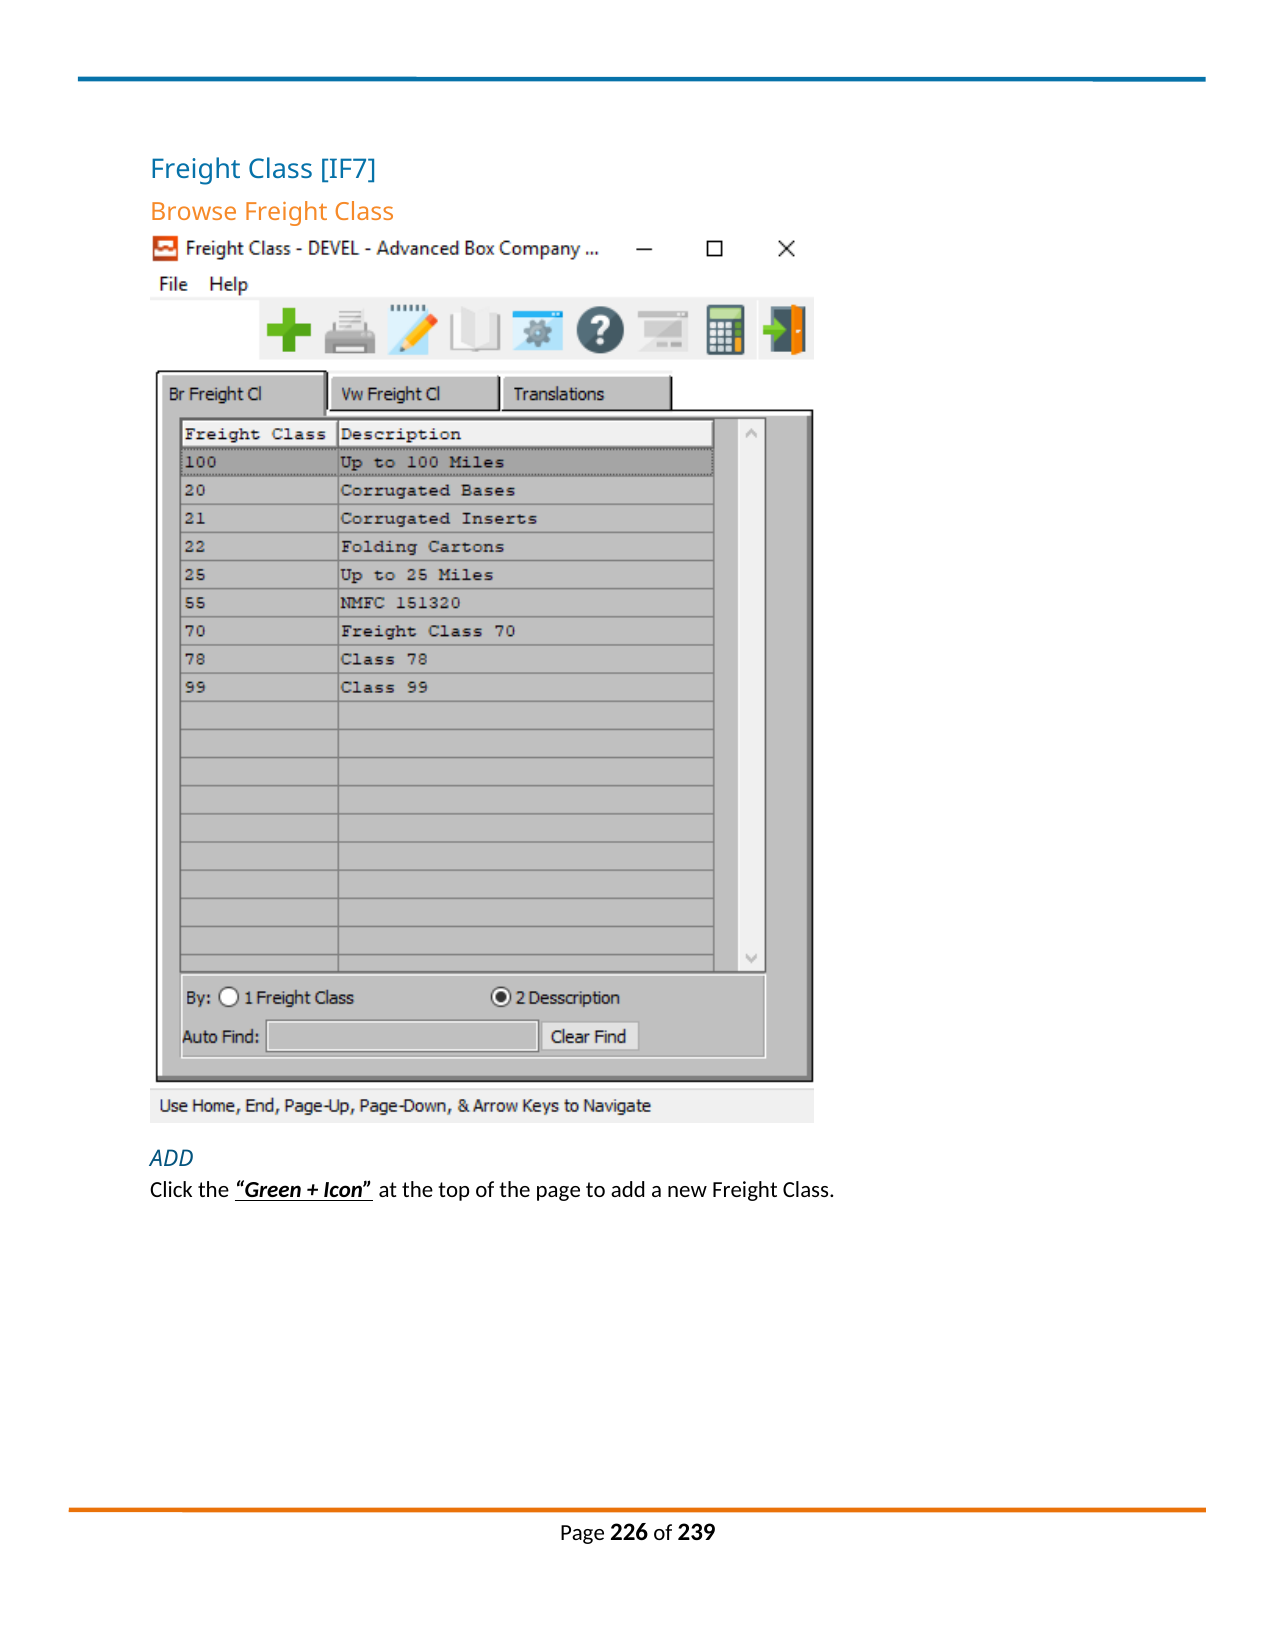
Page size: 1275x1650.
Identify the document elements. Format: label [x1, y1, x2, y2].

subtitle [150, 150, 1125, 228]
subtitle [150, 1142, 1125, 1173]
picture [150, 230, 814, 1123]
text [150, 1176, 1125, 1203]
